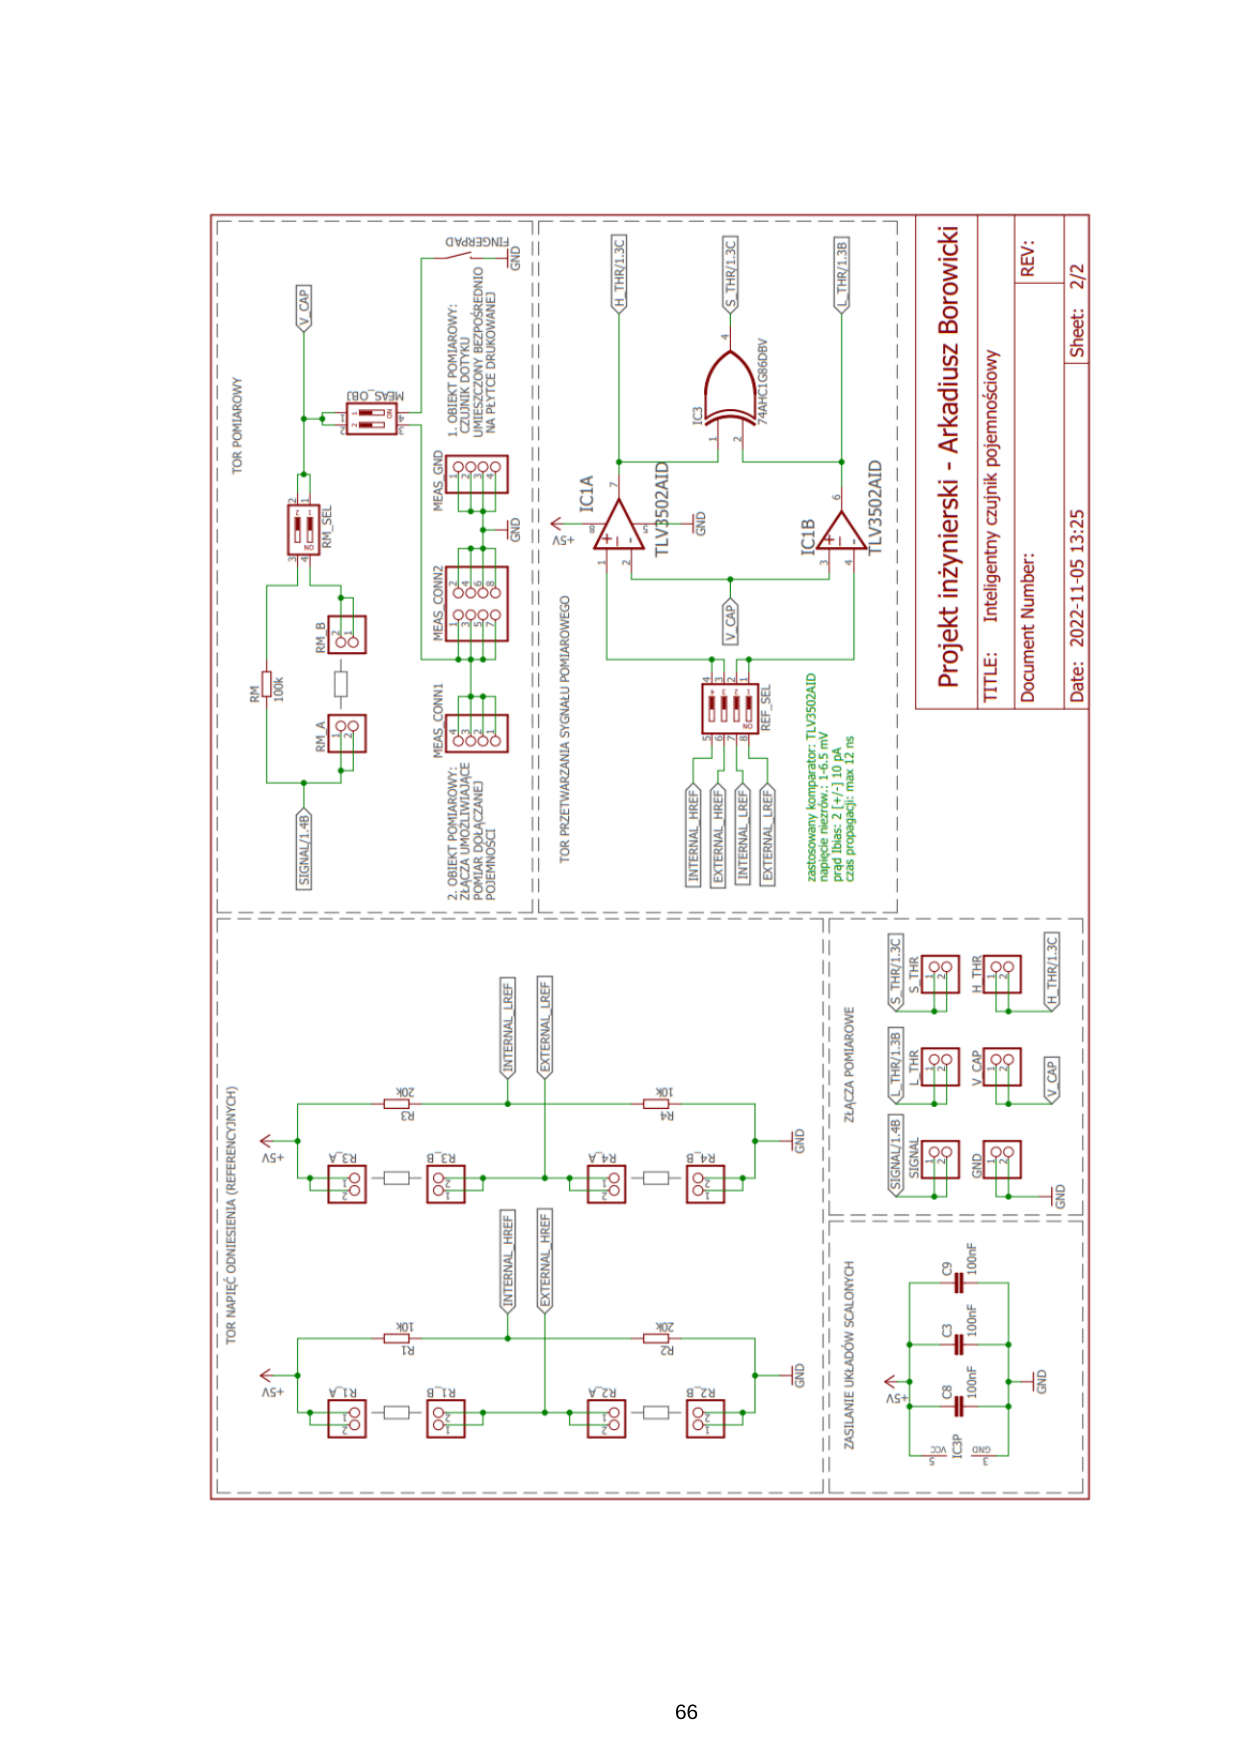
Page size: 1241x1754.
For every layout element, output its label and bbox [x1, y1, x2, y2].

picture [207, 212, 1093, 1502]
